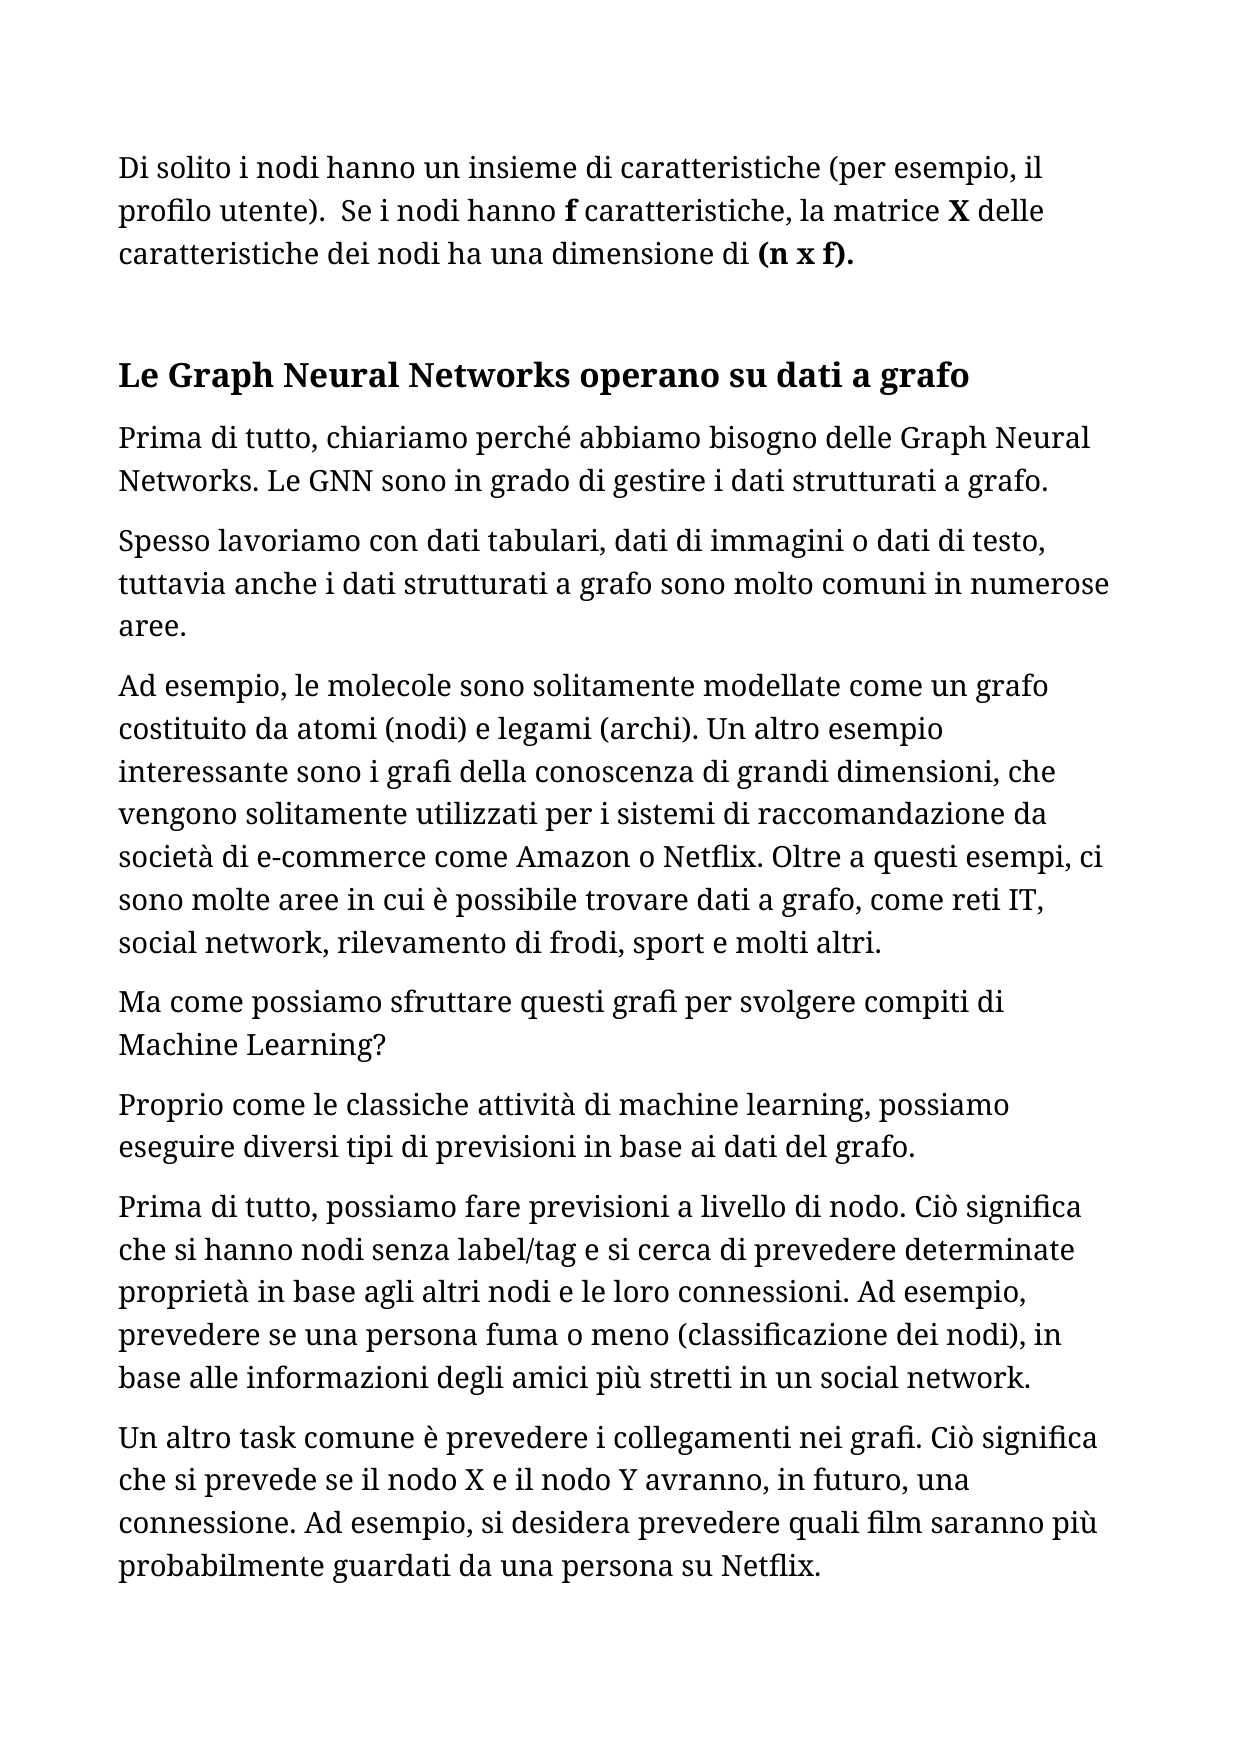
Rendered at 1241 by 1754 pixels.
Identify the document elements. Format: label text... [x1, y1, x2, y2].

text Prima di tutto, possiamo fare previsioni a livello di nodo. Ciò significa che si hanno nodi senza label/tag e si cerca di prevedere determinate proprietà in base agli altri nodi e le loro connessioni. Ad esempio, prevedere se una persona fuma o meno (classificazione dei nodi), in base alle informazioni degli amici più stretti in un social network. [118, 1186, 1122, 1397]
text Ad esempio, le molecole sono solitamente modellate come un grafo costituito da atomi (nodi) e legami (archi). Un altro esempio interessante sono i grafi della conoscenza di grandi dimensioni, che vengono solitamente utilizzati per i sistemi di raccomandazione da società di e-commerce come Amazon o Netflix. Oltre a questi esempi, ci sono molte aree in cui è possibile trovare dati a grafo, come reti IT, social network, rilevamento di frodi, sport e molti altri. [118, 665, 1122, 962]
text Un altro task comune è prevedere i collegamenti nei grafi. Ciò significa che si prevede se il nodo X e il nodo Y avranno, in futuro, una connessione. Ad esempio, si desidera prevedere quali film saranno più probabilmente guardati da una persona su Netflix. [118, 1417, 1122, 1585]
text Proprio come le classiche attività di machine learning, possiamo eseguire diversi tipi di previsioni in base ai dati del grafo. [118, 1084, 1122, 1166]
text Di solito i nodi hanno un insieme di caratteristiche (per esempio, il profilo utente). Se i nodi hanno f caratteristiche, la matrice X delle caratteristiche dei nodi ha una dimensione di (n x f). [118, 148, 1122, 273]
text Prima di tutto, chiariamo perché abbiamo bisogno delle Graph Neural Networks. Le GNN sono in grado di gestire i dati strutturati a grafo. [118, 418, 1122, 500]
text Ma come possiamo sfruttare questi grafi per svolgere compiti di Machine Learning? [118, 982, 1122, 1064]
text Spesso lavoriamo con dati tabulari, dati di immagini o dati di testo, tuttavia anche i dati strutturati a grafo sono molto comuni in numerose aree. [118, 520, 1122, 645]
text Le Graph Neural Networks operano su dati a grafo [118, 352, 1122, 398]
